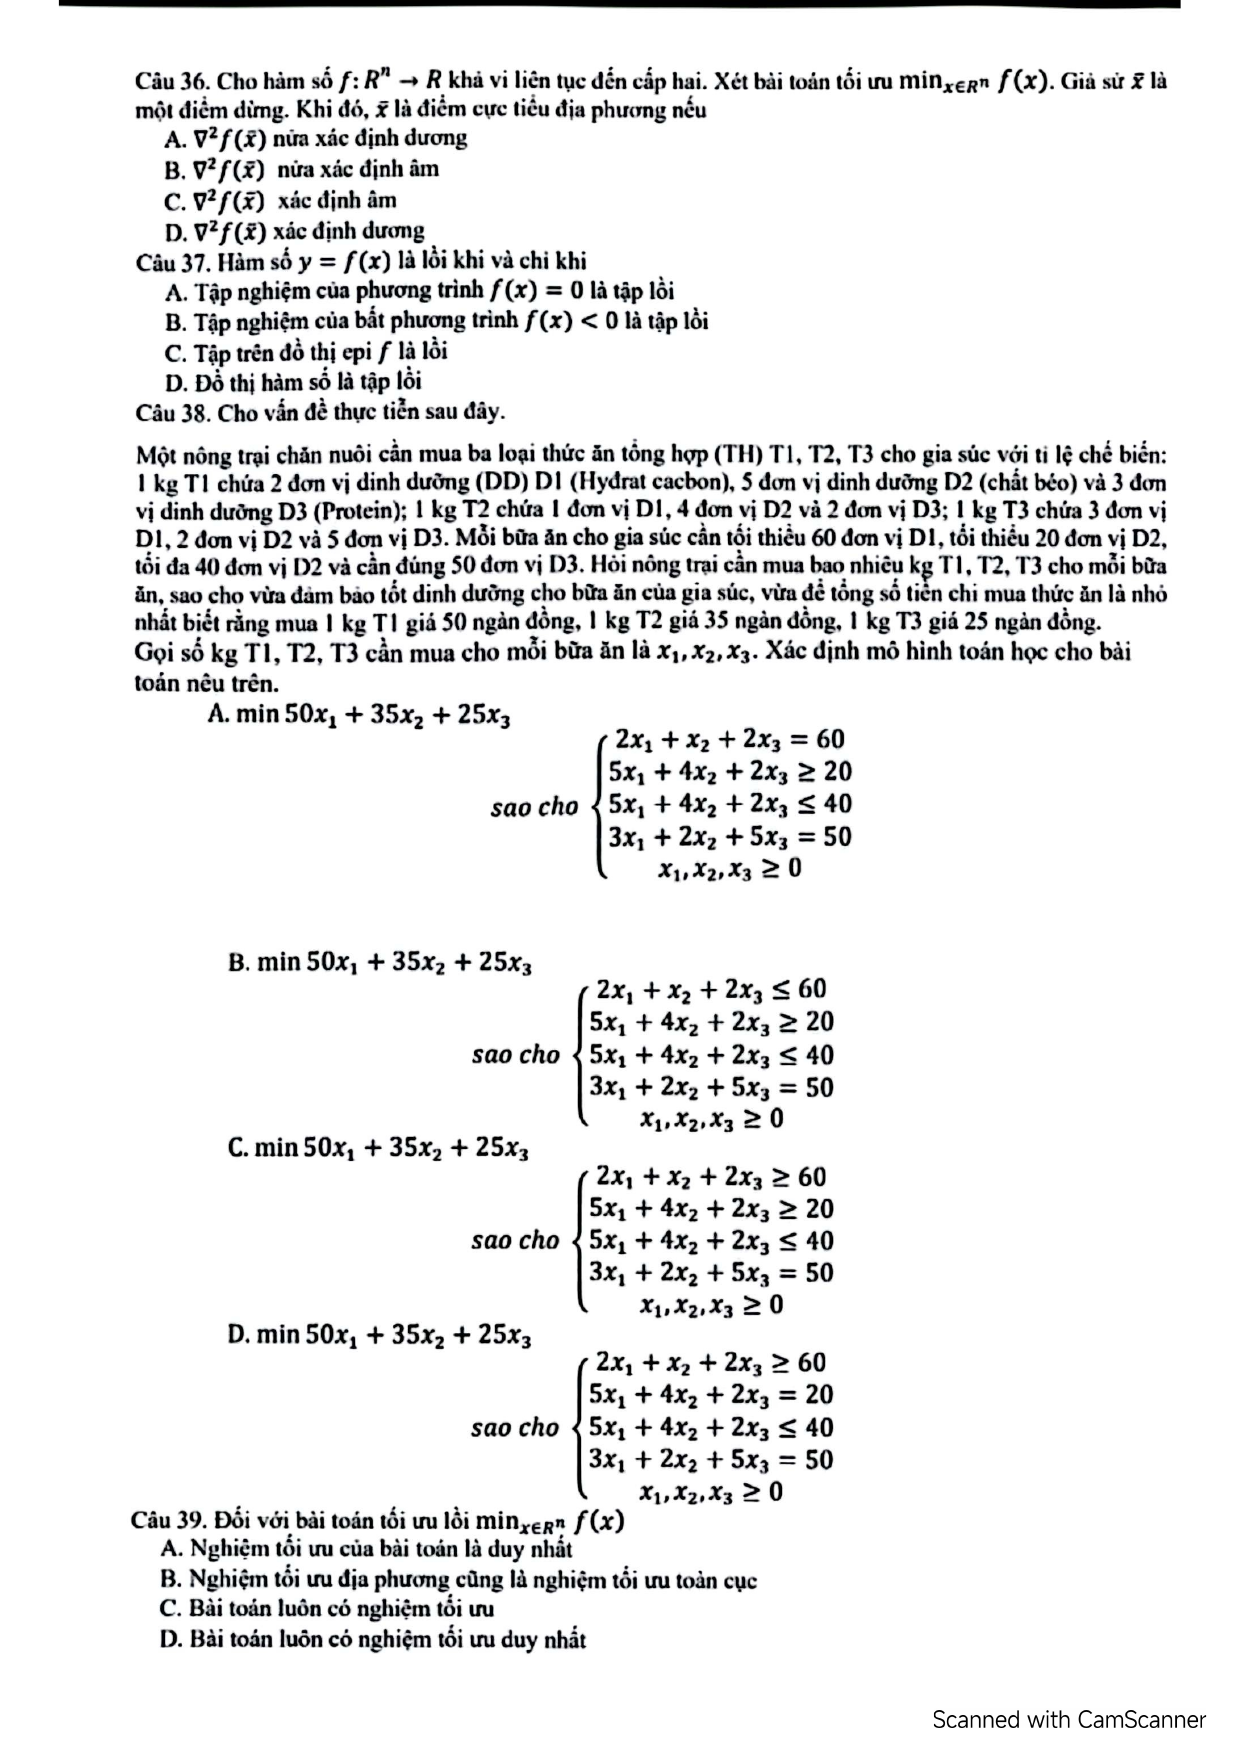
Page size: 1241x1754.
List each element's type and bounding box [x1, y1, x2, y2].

picture [58, 0, 1181, 1657]
picture [933, 1708, 1207, 1728]
